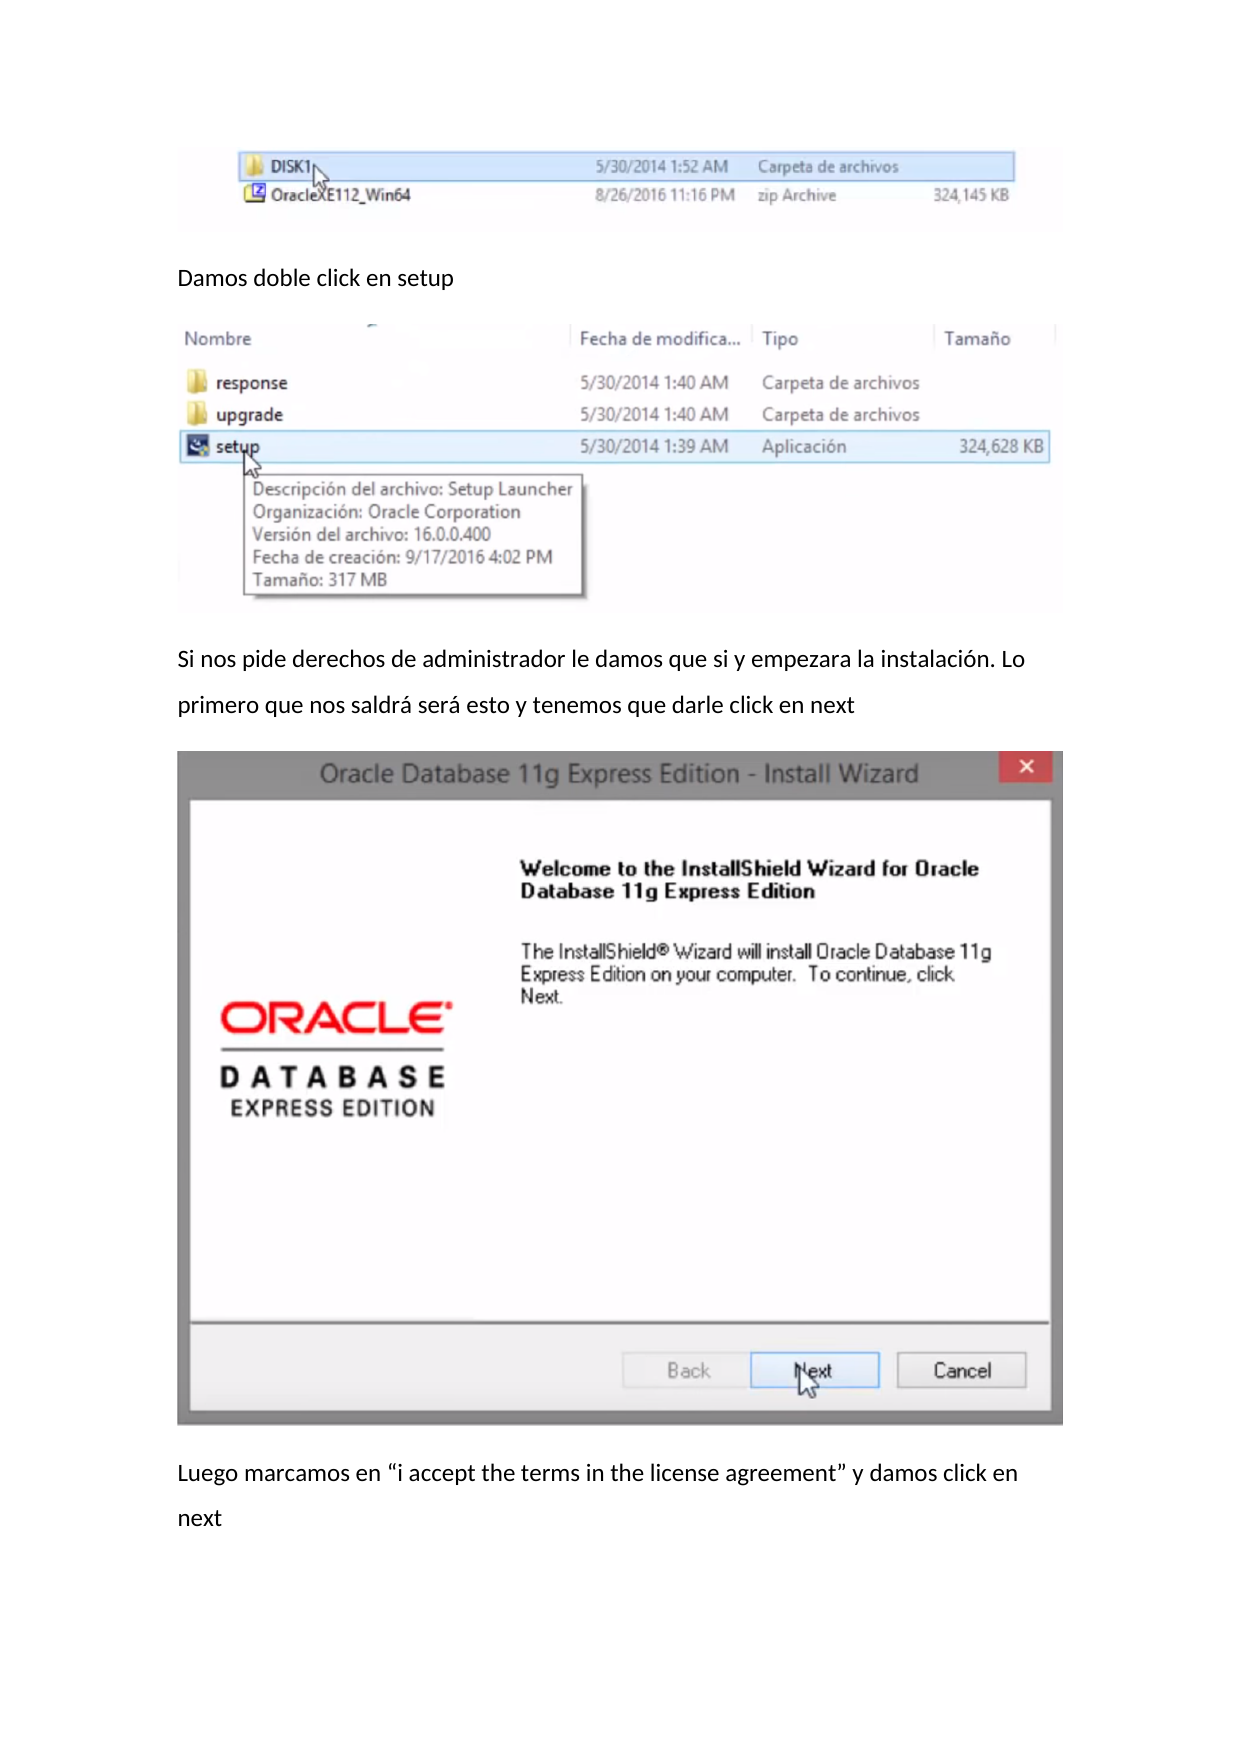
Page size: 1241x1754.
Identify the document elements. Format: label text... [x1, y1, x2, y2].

text Damos doble click en setup [177, 262, 1063, 292]
text Luego marcamos en “i accept the terms in the license agreement” y damos click en next [177, 1457, 1063, 1533]
picture [177, 751, 1063, 1426]
text Si nos pide derechos de administrador le damos que si y empezara la instalación. Lo primero que nos saldrá será esto y tenemos que darle click en next [177, 643, 1063, 719]
picture [177, 324, 1063, 613]
picture [177, 147, 1063, 232]
